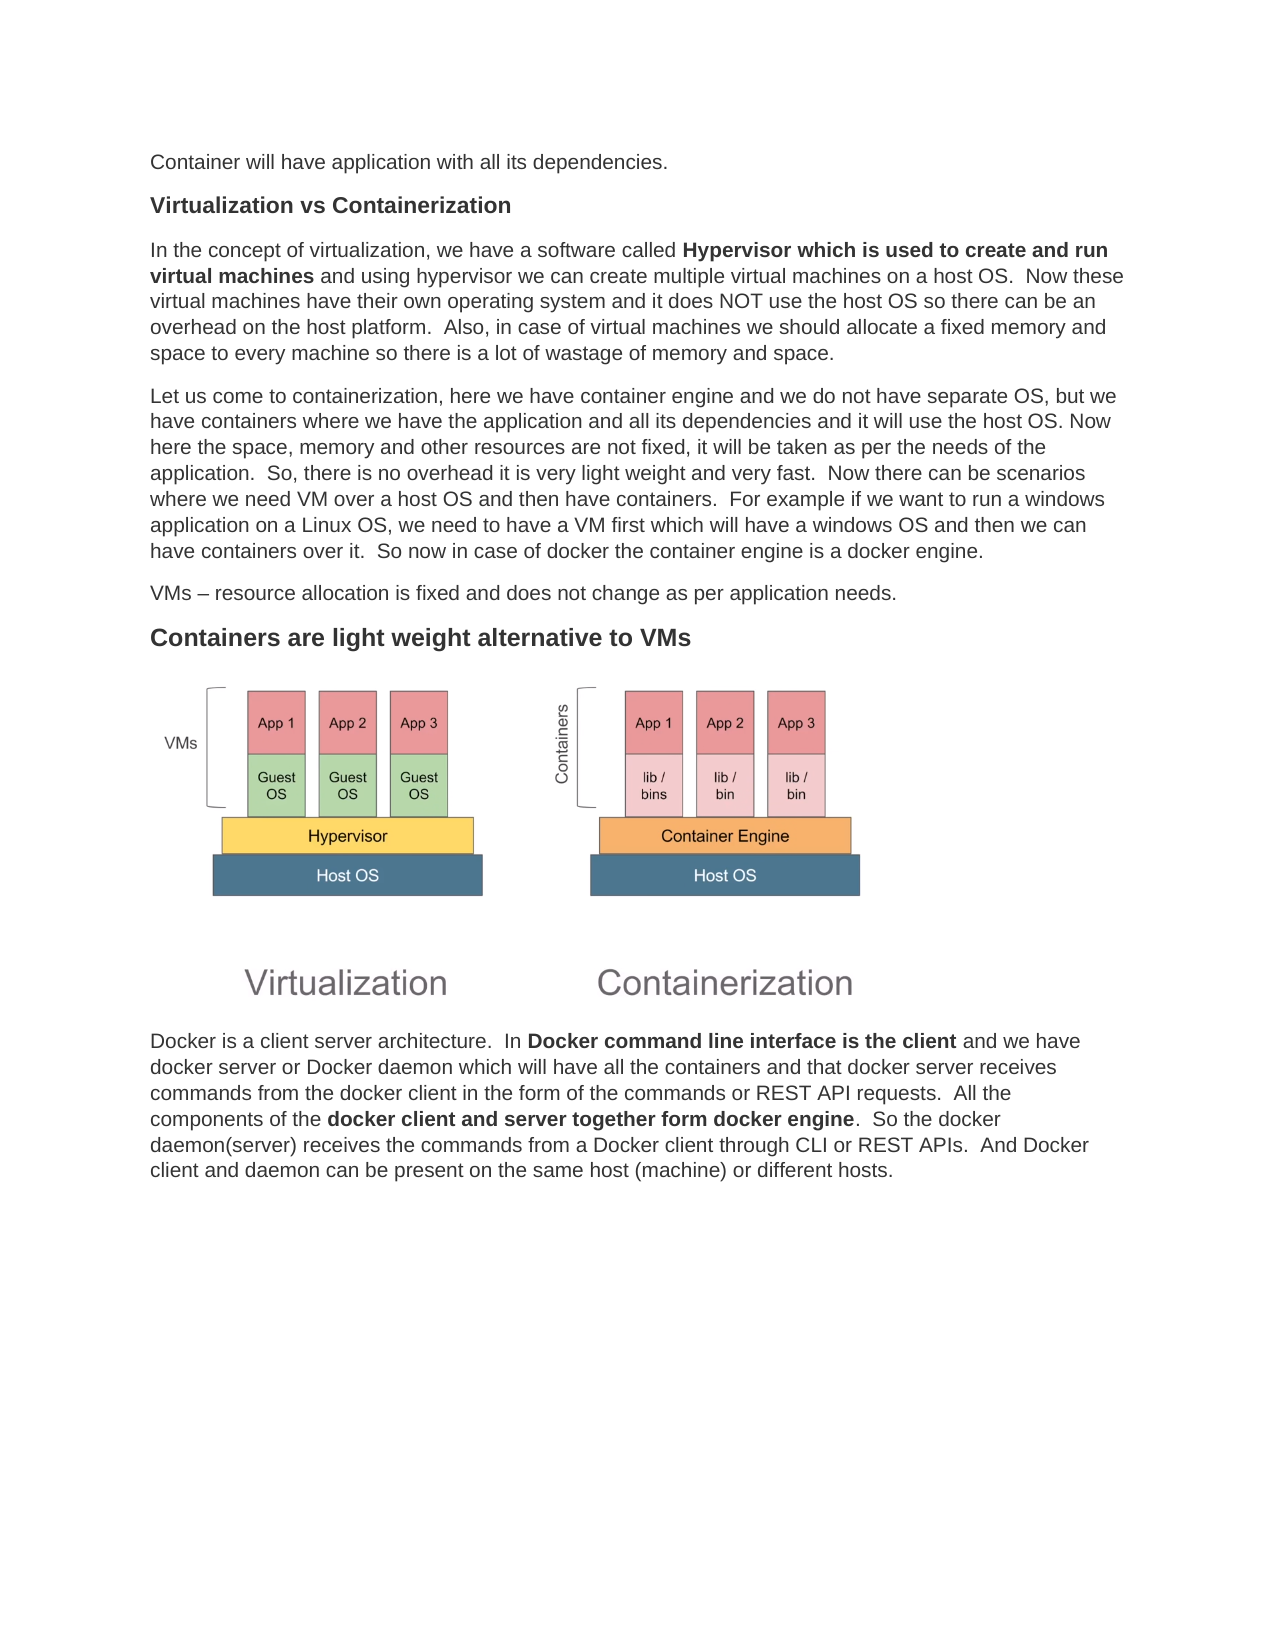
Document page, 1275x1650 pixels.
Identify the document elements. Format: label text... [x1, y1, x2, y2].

text Docker is a client server architecture. In Docker command line interface is the client and we have docker server or Docker daemon which will have all the containers and that docker server receives commands from the docker client in the form of the commands or REST API requests. All the components of the docker client and server together form docker engine. So the docker daemon(server) receives the commands from a Docker client through CLI or REST APIs. And Docker client and daemon can be present on the same host (machine) or different hosts. [150, 1029, 1125, 1182]
picture [150, 671, 879, 1011]
text Containers are light weight alternative to VMs [150, 623, 1125, 652]
text Let us come to containerization, here we have container engine and we do not have separate OS, but we have containers where we have the application and all its dependencies and it will use the host OS. Now here the space, memory and other resources are not fixed, it will be taken as per the needs of the application. So, there is no overhead it is very light weight and very fast. Now there can be scenarios where we need VM over a host OS and then have containers. For example if we want to run a windows application on a Linux OS, we need to have a VM first which will have a windows OS and then we can have containers over it. So now in case of docker the container engine is a docker engine. [150, 383, 1125, 562]
text VMs – resource allocation is fixed and does not change as per application needs. [150, 581, 1125, 605]
text Container will have application with all its dependencies. [150, 150, 1125, 174]
text In the concept of virtualization, we have a software called Hypervisor which is used to create and run virtual machines and using hypervisor we can create multiple virtual machines on a host OS. Now these virtual machines have their own operating system and it does NOT use the host OS so there can be an overhead on the host platform. Also, in case of virtual machines we should allocate a fixed memory and space to every machine so there is a lot of wastage of memory and space. [150, 238, 1125, 365]
text Virtualization vs Containerization [150, 192, 1125, 219]
